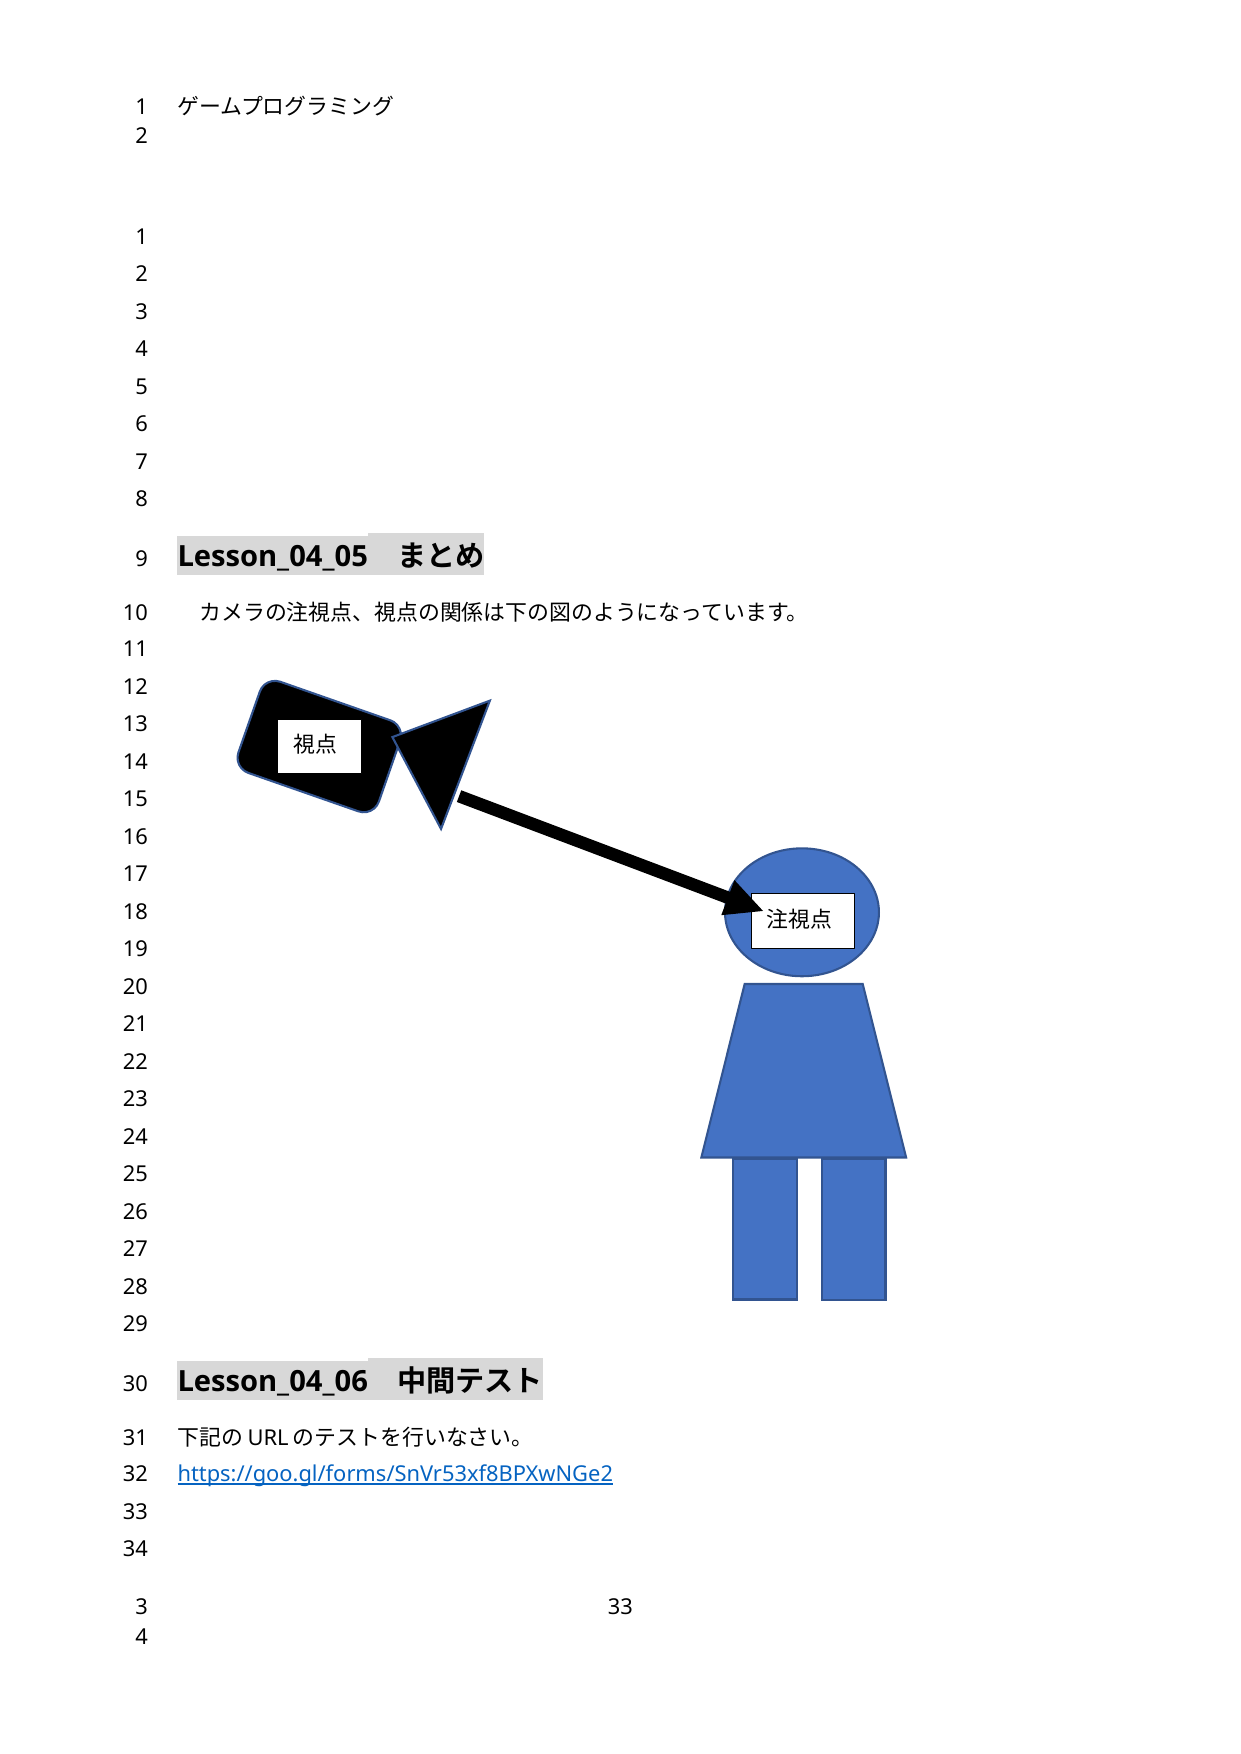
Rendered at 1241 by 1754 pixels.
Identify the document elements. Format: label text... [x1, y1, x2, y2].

text 下記のURLのテストを行いなさい。 [177, 1417, 1063, 1454]
text https://goo.gl/forms/SnVr53xf8BPXwNGe2 [177, 1454, 1063, 1492]
subtitle Lesson_04_06 中間テスト [177, 1342, 1063, 1417]
text カメラの注視点、視点の関係は下の図のようになっています。 [177, 592, 1063, 629]
subtitle Lesson_04_05 まとめ [177, 517, 1063, 592]
